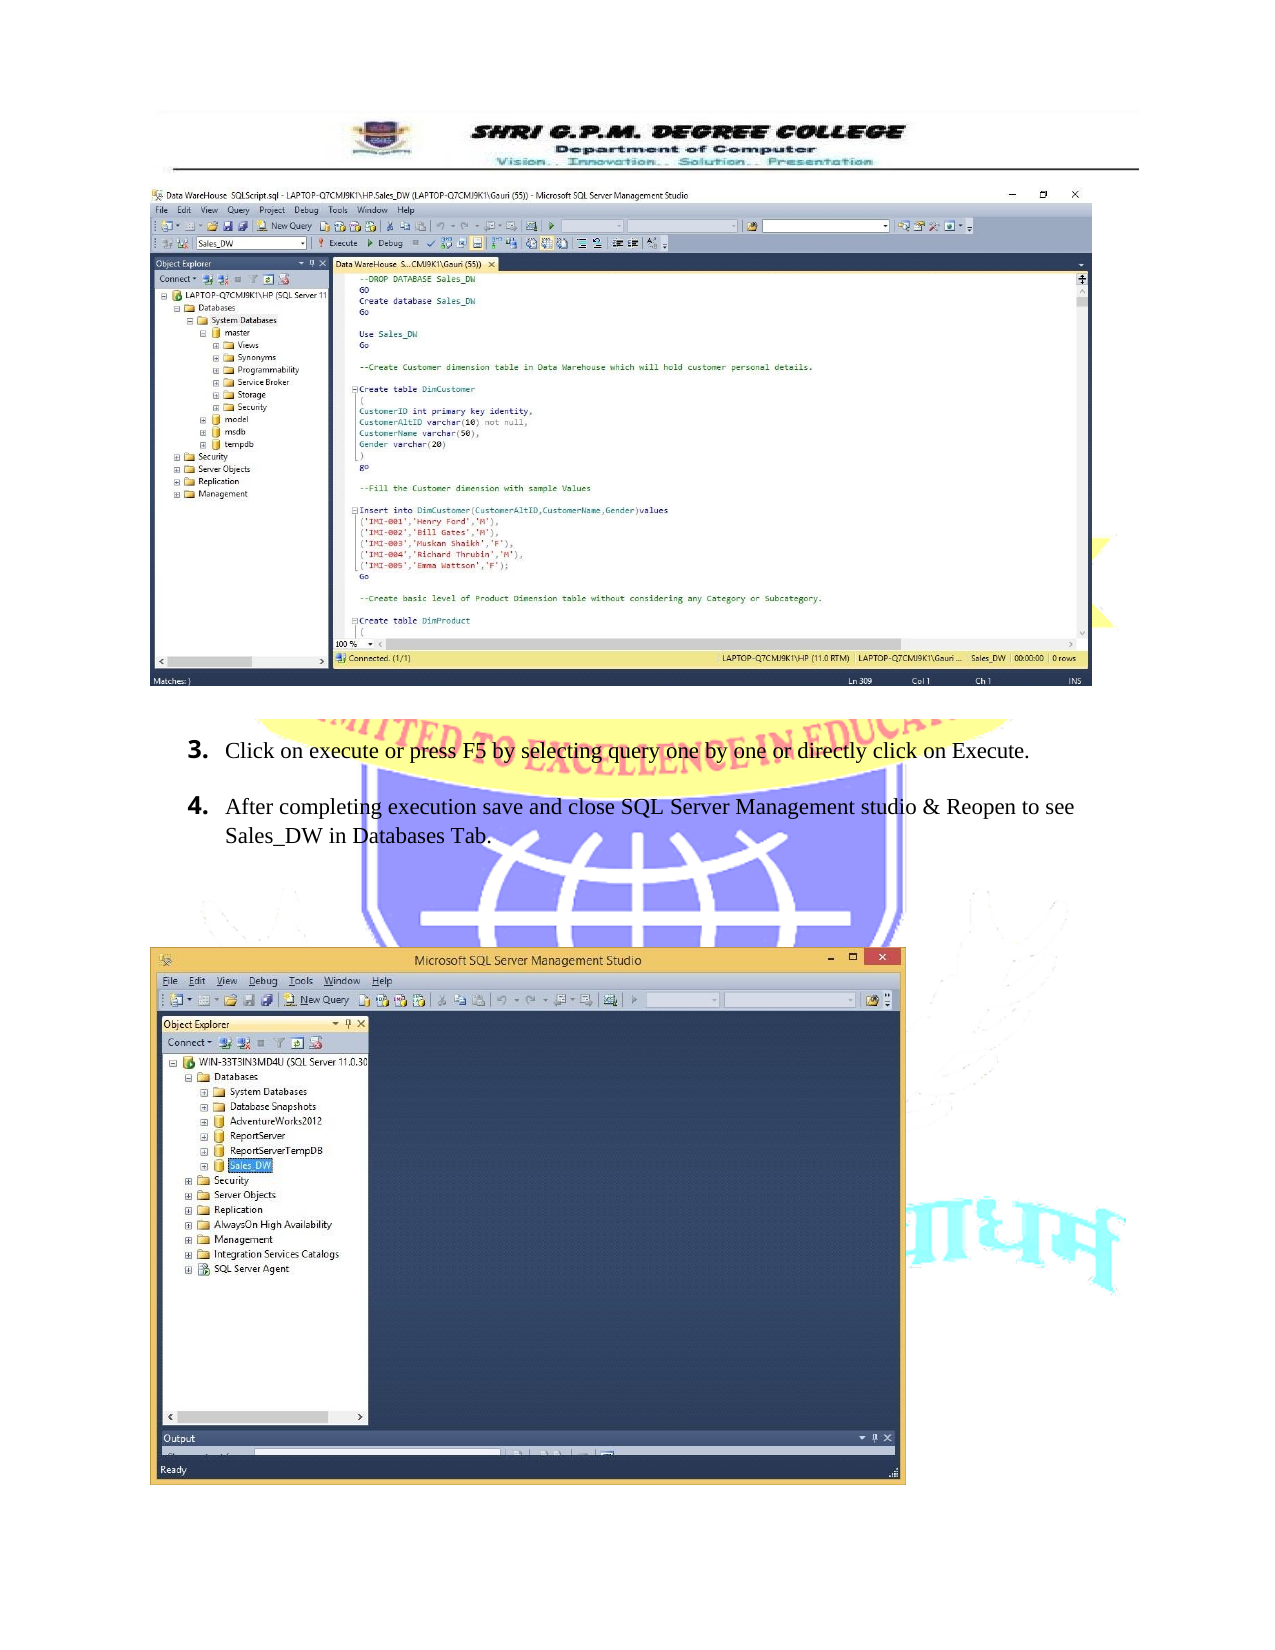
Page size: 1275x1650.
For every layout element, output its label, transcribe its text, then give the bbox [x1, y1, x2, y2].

list Click on execute or press F5 by selecting query one by one or directly click on Execute. [187, 732, 1127, 766]
picture [150, 187, 1126, 1485]
list After completing execution save and close SQL Server Management studio & Reopen to see Sales_DW in Databases Tab. [187, 787, 1075, 848]
picture [153, 110, 1139, 174]
